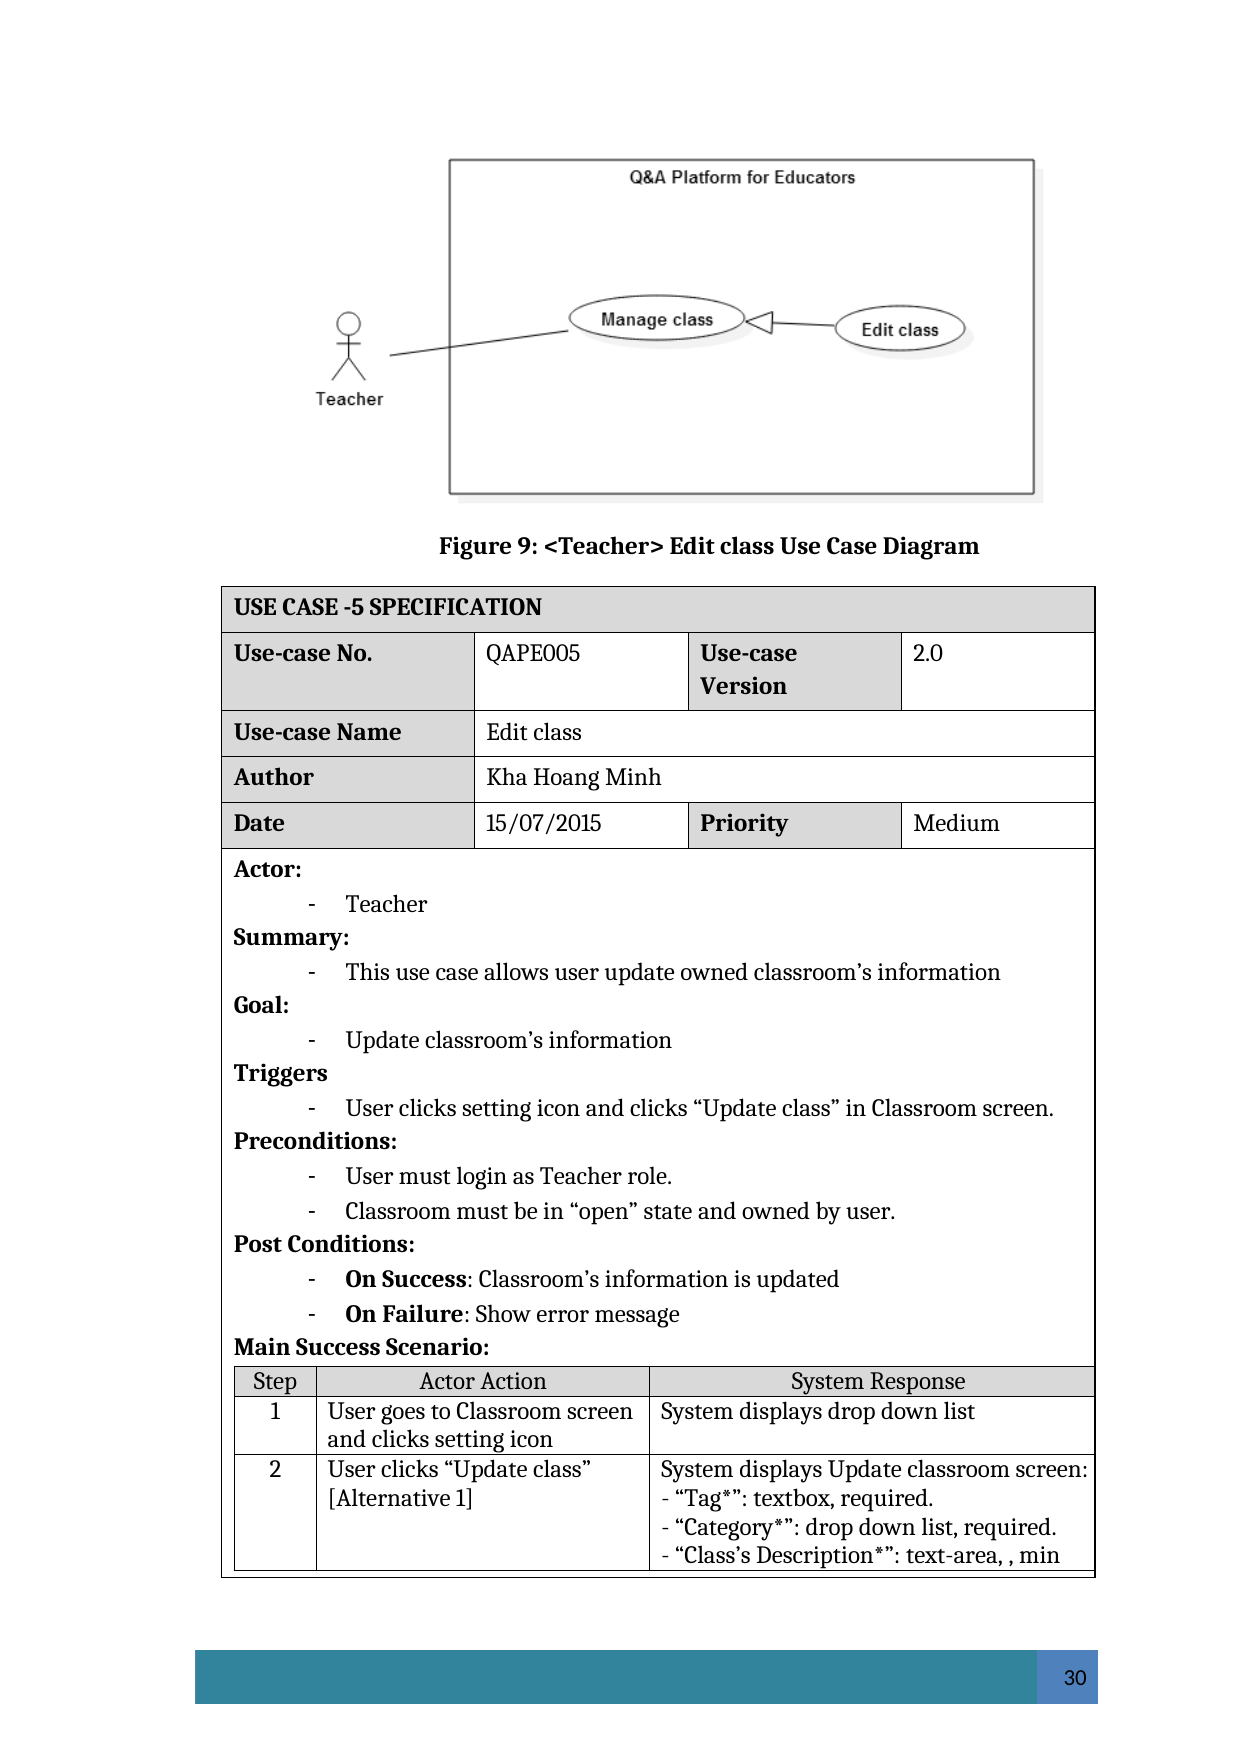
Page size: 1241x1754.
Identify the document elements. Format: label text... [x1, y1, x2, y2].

table_cell Use-case No. [222, 633, 474, 710]
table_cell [222, 849, 1094, 1577]
picture [296, 147, 1047, 507]
table_cell Date [222, 803, 474, 848]
text Figure 9: <Teacher> Edit class Use Case Diagram [222, 532, 1122, 561]
table_header USE CASE -5 SPECIFICATION [222, 587, 1094, 632]
table_cell Edit class [475, 711, 1094, 756]
table_cell 2.0 [902, 633, 1094, 710]
table_cell Author [222, 757, 474, 802]
table_cell 15/07/2015 [475, 803, 688, 848]
table_cell Use-case Name [222, 711, 474, 756]
table_cell Kha Hoang Minh [475, 757, 1094, 802]
table_cell QAPE005 [475, 633, 688, 710]
table_cell Priority [689, 803, 901, 848]
table_cell Use-case Version [689, 633, 901, 710]
table_cell Medium [902, 803, 1094, 848]
